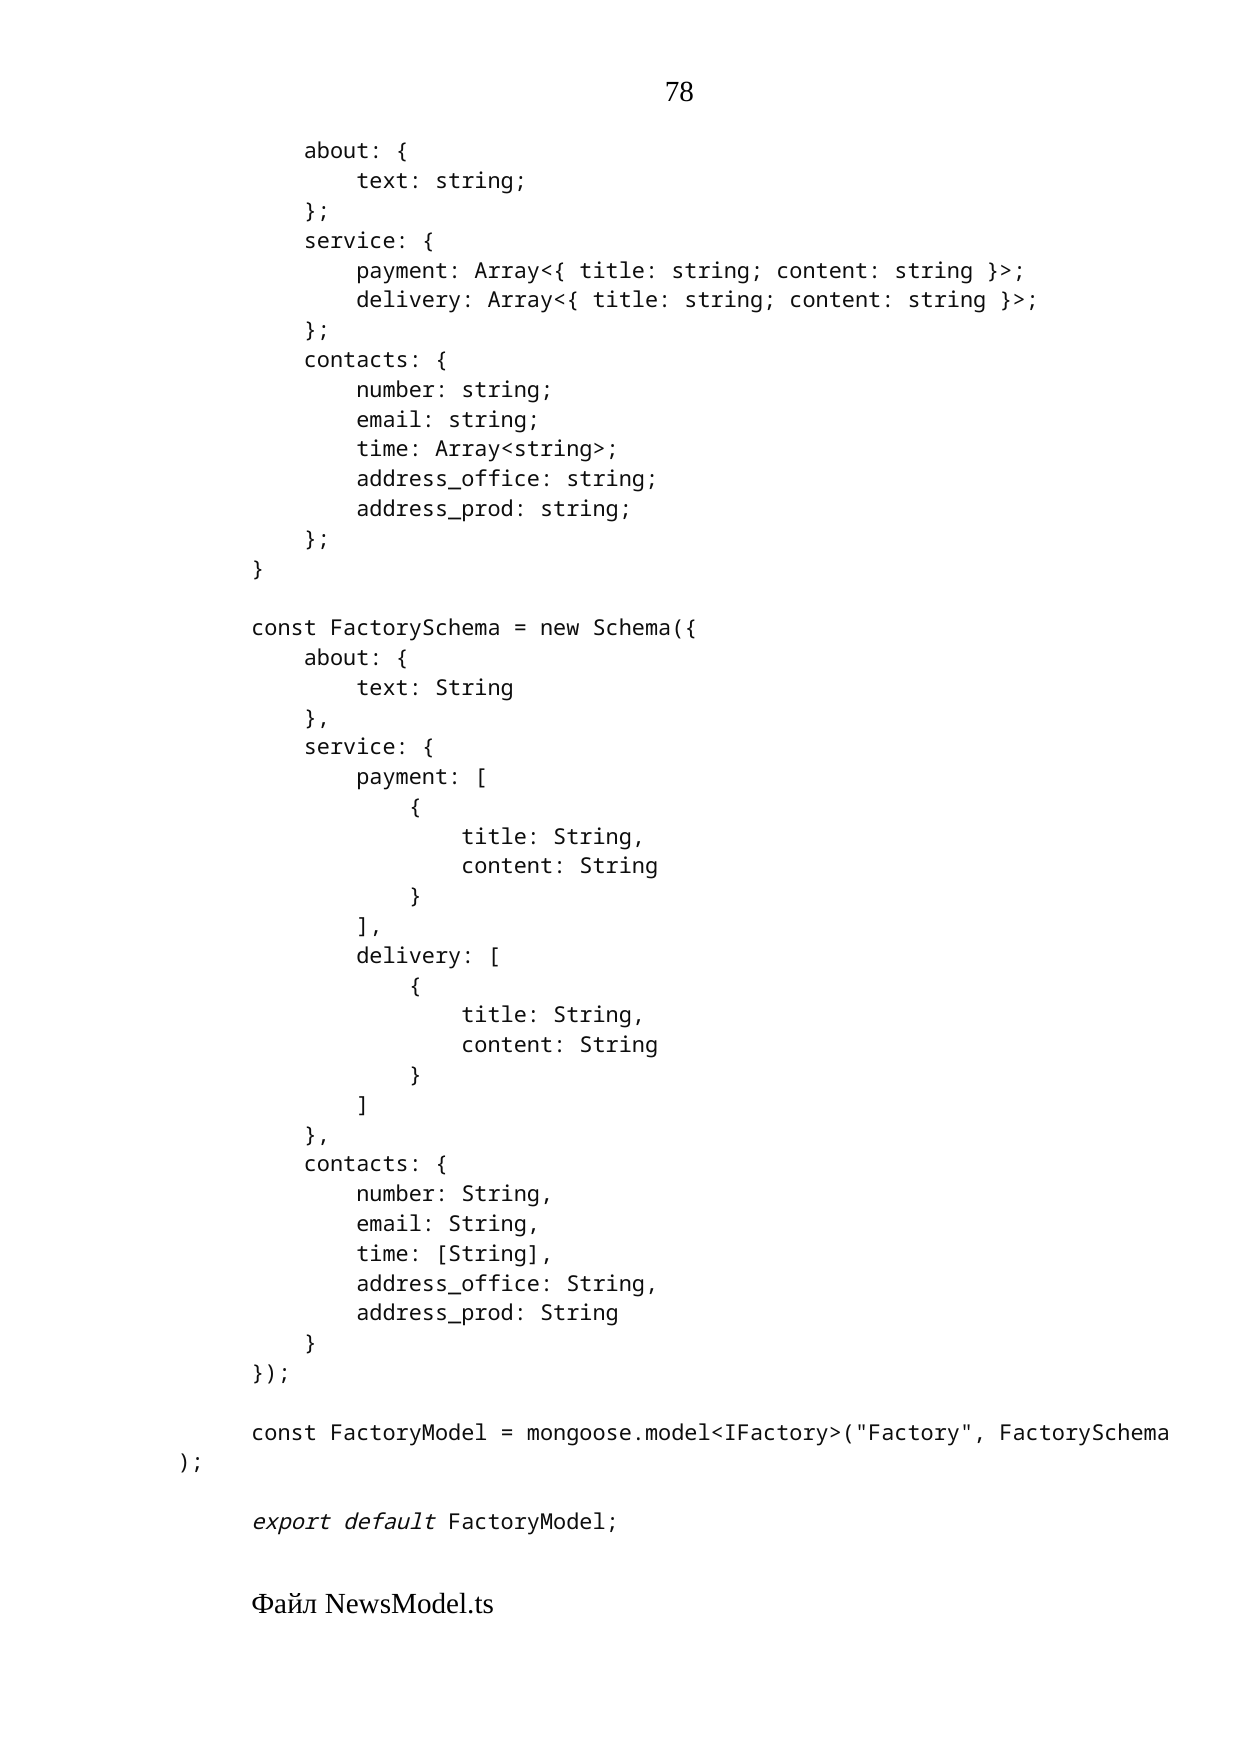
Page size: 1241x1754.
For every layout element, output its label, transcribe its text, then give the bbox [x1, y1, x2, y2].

text }, [177, 701, 1181, 731]
text }); [177, 1357, 1181, 1387]
text address_office: String, [177, 1267, 1181, 1297]
text ], [177, 910, 1181, 940]
text ] [177, 1089, 1181, 1118]
text } [177, 1327, 1181, 1357]
text service: { [177, 731, 1181, 761]
text content: String [177, 850, 1181, 880]
text payment: Array<{ title: string; content: string }>; [177, 254, 1181, 284]
text }; [177, 523, 1181, 552]
text delivery: [ [177, 940, 1181, 969]
text const FactoryModel = mongoose.model<IFactory>("Factory", FactorySchema); [177, 1416, 1181, 1476]
text delivery: Array<{ title: string; content: string }>; [177, 284, 1181, 314]
text } [177, 880, 1181, 910]
text address_prod: String [177, 1297, 1181, 1327]
text title: String, [177, 821, 1181, 850]
text content: String [177, 1029, 1181, 1059]
text service: { [177, 225, 1181, 254]
text address_prod: string; [177, 493, 1181, 523]
text }; [177, 314, 1181, 344]
text } [177, 552, 1181, 582]
text time: Array<string>; [177, 433, 1181, 463]
text { [177, 969, 1181, 999]
text text: string; [177, 165, 1181, 195]
text about: { [177, 135, 1181, 165]
text payment: [ [177, 761, 1181, 791]
text title: String, [177, 999, 1181, 1029]
text }, [177, 1118, 1181, 1148]
text const FactorySchema = new Schema({ [177, 612, 1181, 642]
text contacts: { [177, 1148, 1181, 1178]
text { [177, 791, 1181, 821]
text number: string; [177, 374, 1181, 403]
text address_office: string; [177, 463, 1181, 493]
text about: { [177, 642, 1181, 672]
text Файл NewsModel.ts [177, 1586, 1181, 1619]
text contacts: { [177, 344, 1181, 374]
text email: String, [177, 1208, 1181, 1238]
text number: String, [177, 1178, 1181, 1208]
text }; [177, 195, 1181, 225]
text } [177, 1059, 1181, 1089]
text text: String [177, 672, 1181, 701]
text email: string; [177, 403, 1181, 433]
text export default FactoryModel; [177, 1506, 1181, 1536]
text time: [String], [177, 1238, 1181, 1267]
